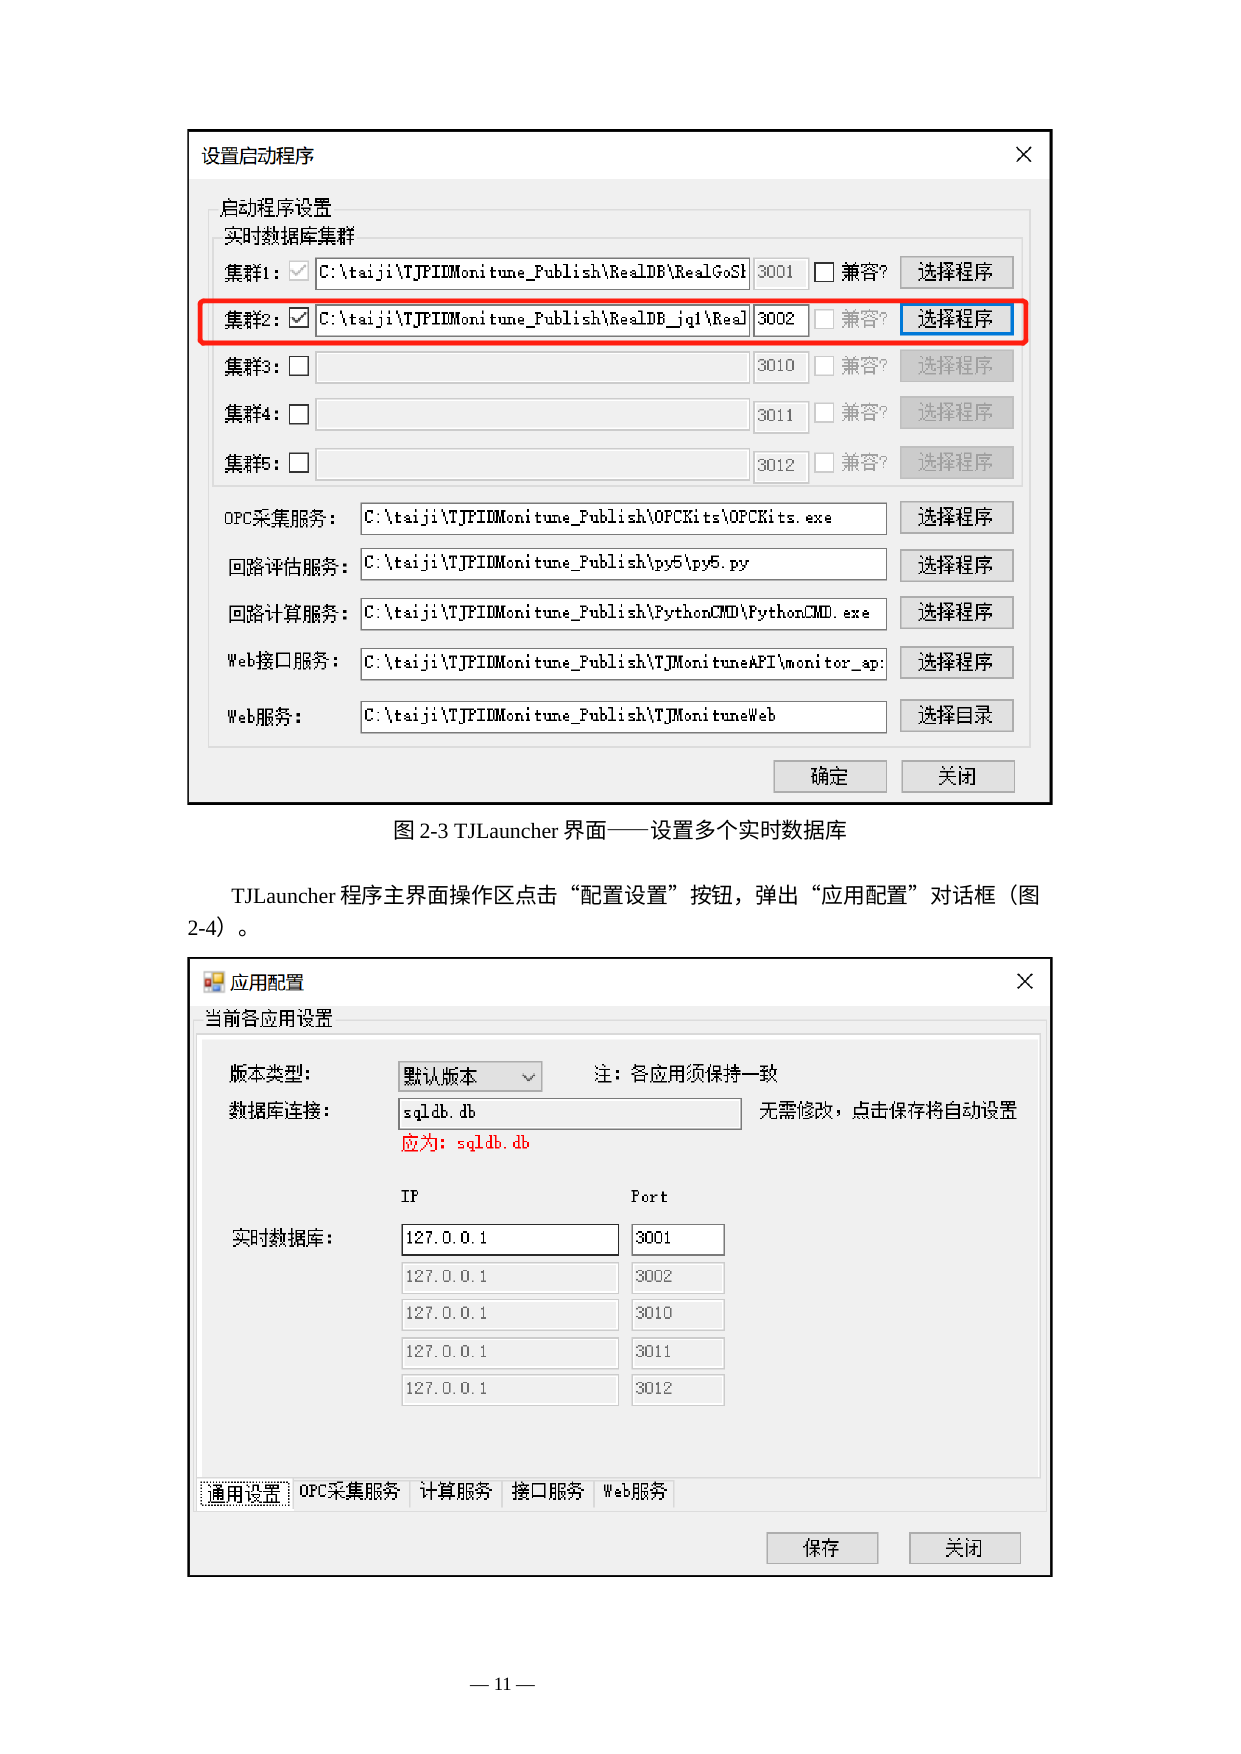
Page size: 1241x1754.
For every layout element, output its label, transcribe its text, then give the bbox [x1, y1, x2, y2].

text TJLauncher程序主界面操作区点击“配置设置”按钮，弹出“应用配置”对话框（图2-4）。 [187, 877, 1053, 942]
picture [187, 129, 1053, 805]
picture [187, 957, 1053, 1577]
text 图2-3 TJLauncher界面——设置多个实时数据库 [187, 812, 1053, 845]
